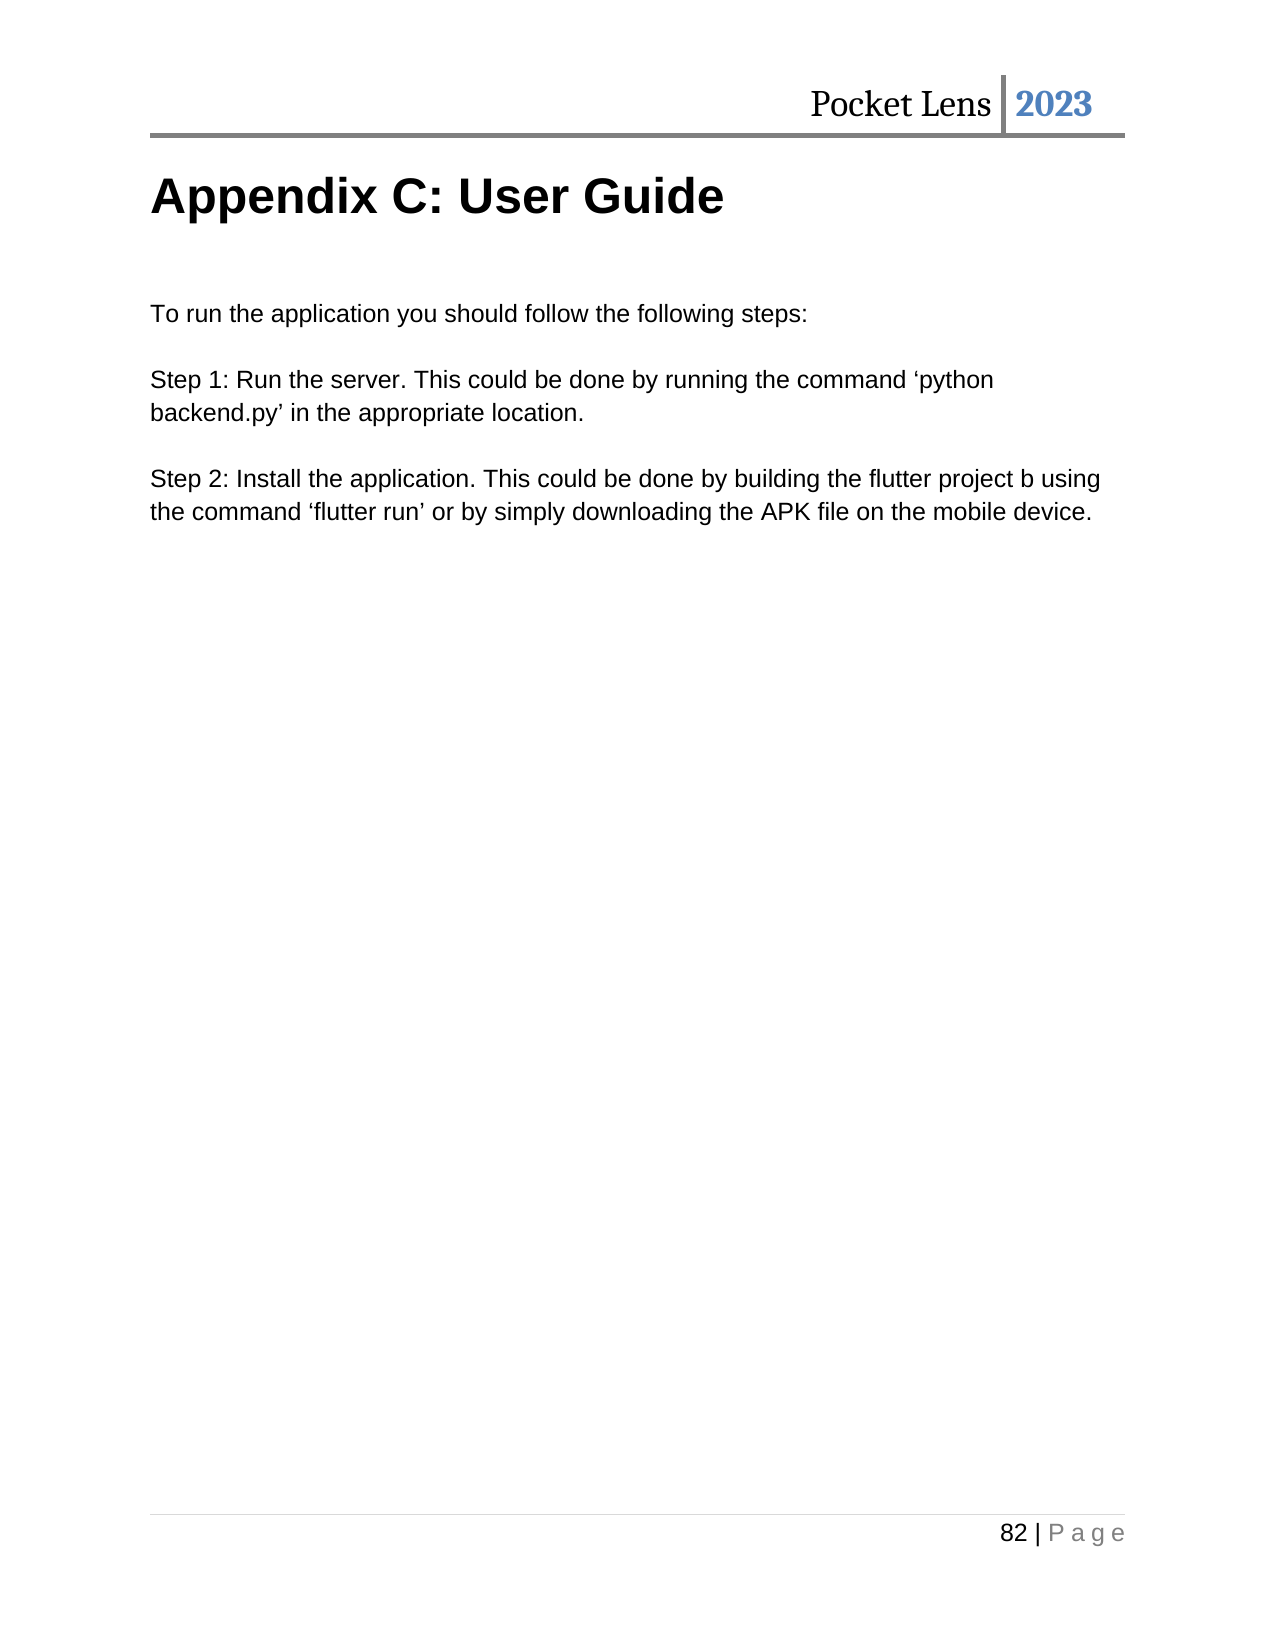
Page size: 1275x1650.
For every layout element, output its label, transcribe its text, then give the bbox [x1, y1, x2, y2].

text Appendix C: User Guide [150, 167, 1125, 224]
text To run the application you should follow the following steps: [150, 299, 1125, 327]
text Step 2: Install the application. This could be done by building the flutter project b using the command ‘flutter run’ or by simply downloading the APK file on the mobile device. [150, 464, 1125, 526]
text Step 1: Run the server. This could be done by running the command ‘python backend.py’ in the appropriate location. [150, 365, 1125, 426]
